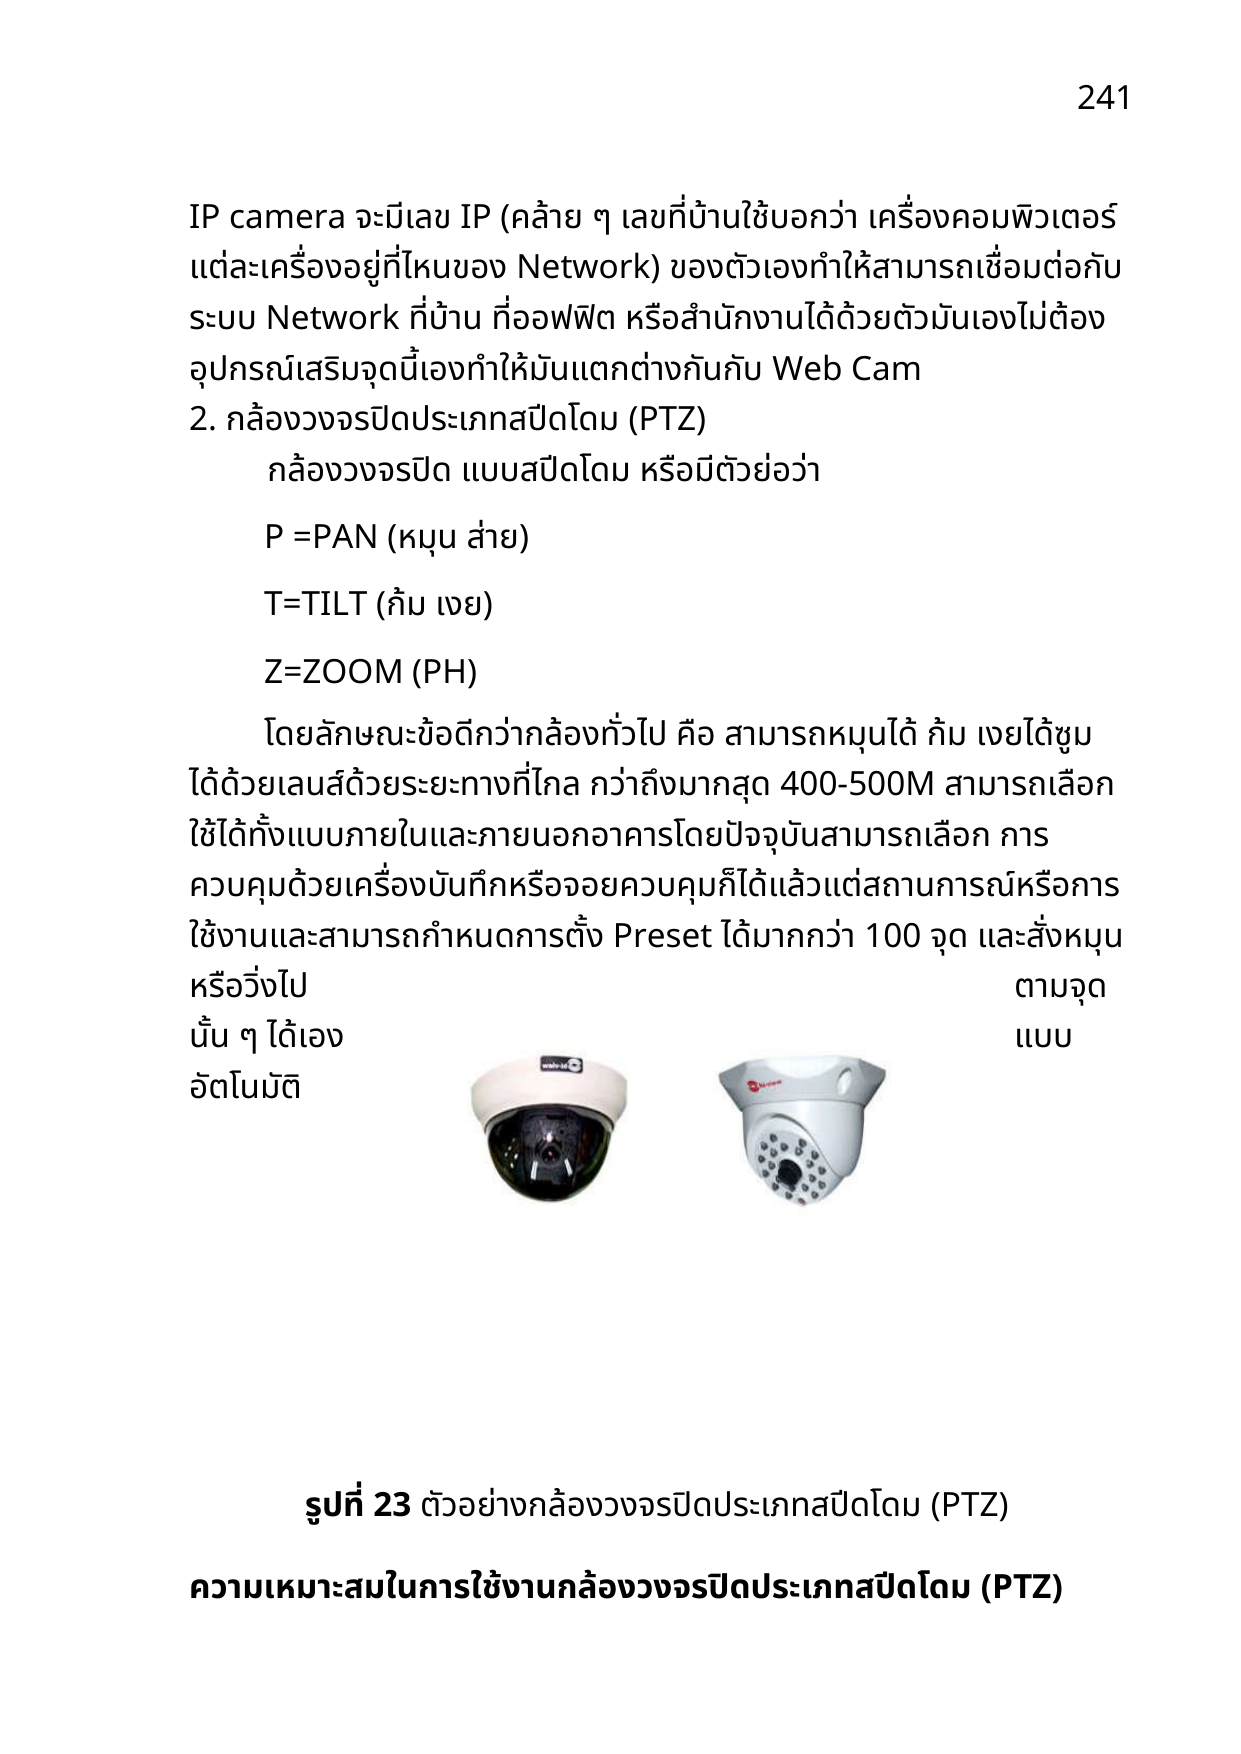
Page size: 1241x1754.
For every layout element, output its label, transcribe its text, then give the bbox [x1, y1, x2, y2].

text P =PAN (หมุน ส่าย) [141, 513, 1124, 563]
text 2. กล้องวงจรปิดประเภทสปีดโดม (PTZ) [189, 395, 1124, 446]
text ความเหมาะสมในการใช้งานกล้องวงจรปิดประเภทสปีดโดม (PTZ) [189, 1563, 1124, 1613]
text กล้องวงจรปิด แบบสปีดโดม หรือมีตัวย่อว่า [189, 446, 1124, 496]
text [189, 193, 1124, 395]
text Z=ZOOM (PH) [189, 647, 1124, 693]
text T=TILT (ก้ม เงย) [141, 580, 1124, 631]
text โดยลักษณะข้อดีกว่ากล้องทั่วไป คือ สามารถหมุนได้ ก้ม เงยได้ซูมได้ด้วยเลนส์ด้วยระยะทางที่ไกล กว่าถึงมากสุด 400-500M สามารถเลือกใช้ได้ทั้งแบบภายในและภายนอกอาคารโดยปัจจุบันสามารถเลือก การควบคุมด้วยเครื่องบันทึกหรือจอยควบคุมก็ได้แล้วแต่สถานการณ์หรือการใช้งานและสามารถกําหนดการตั้ง Preset ได้มากกว่า 100 จุด และสั่งหมุนหรือวิ่งไปตามจุดนั้น ๆ ได้เองแบบอัตโนมัติ [189, 709, 1124, 1113]
text รูปที่ 23 ตัวอย่างกล้องวงจรปิดประเภทสปีดโดม (PTZ) [189, 1481, 1124, 1531]
